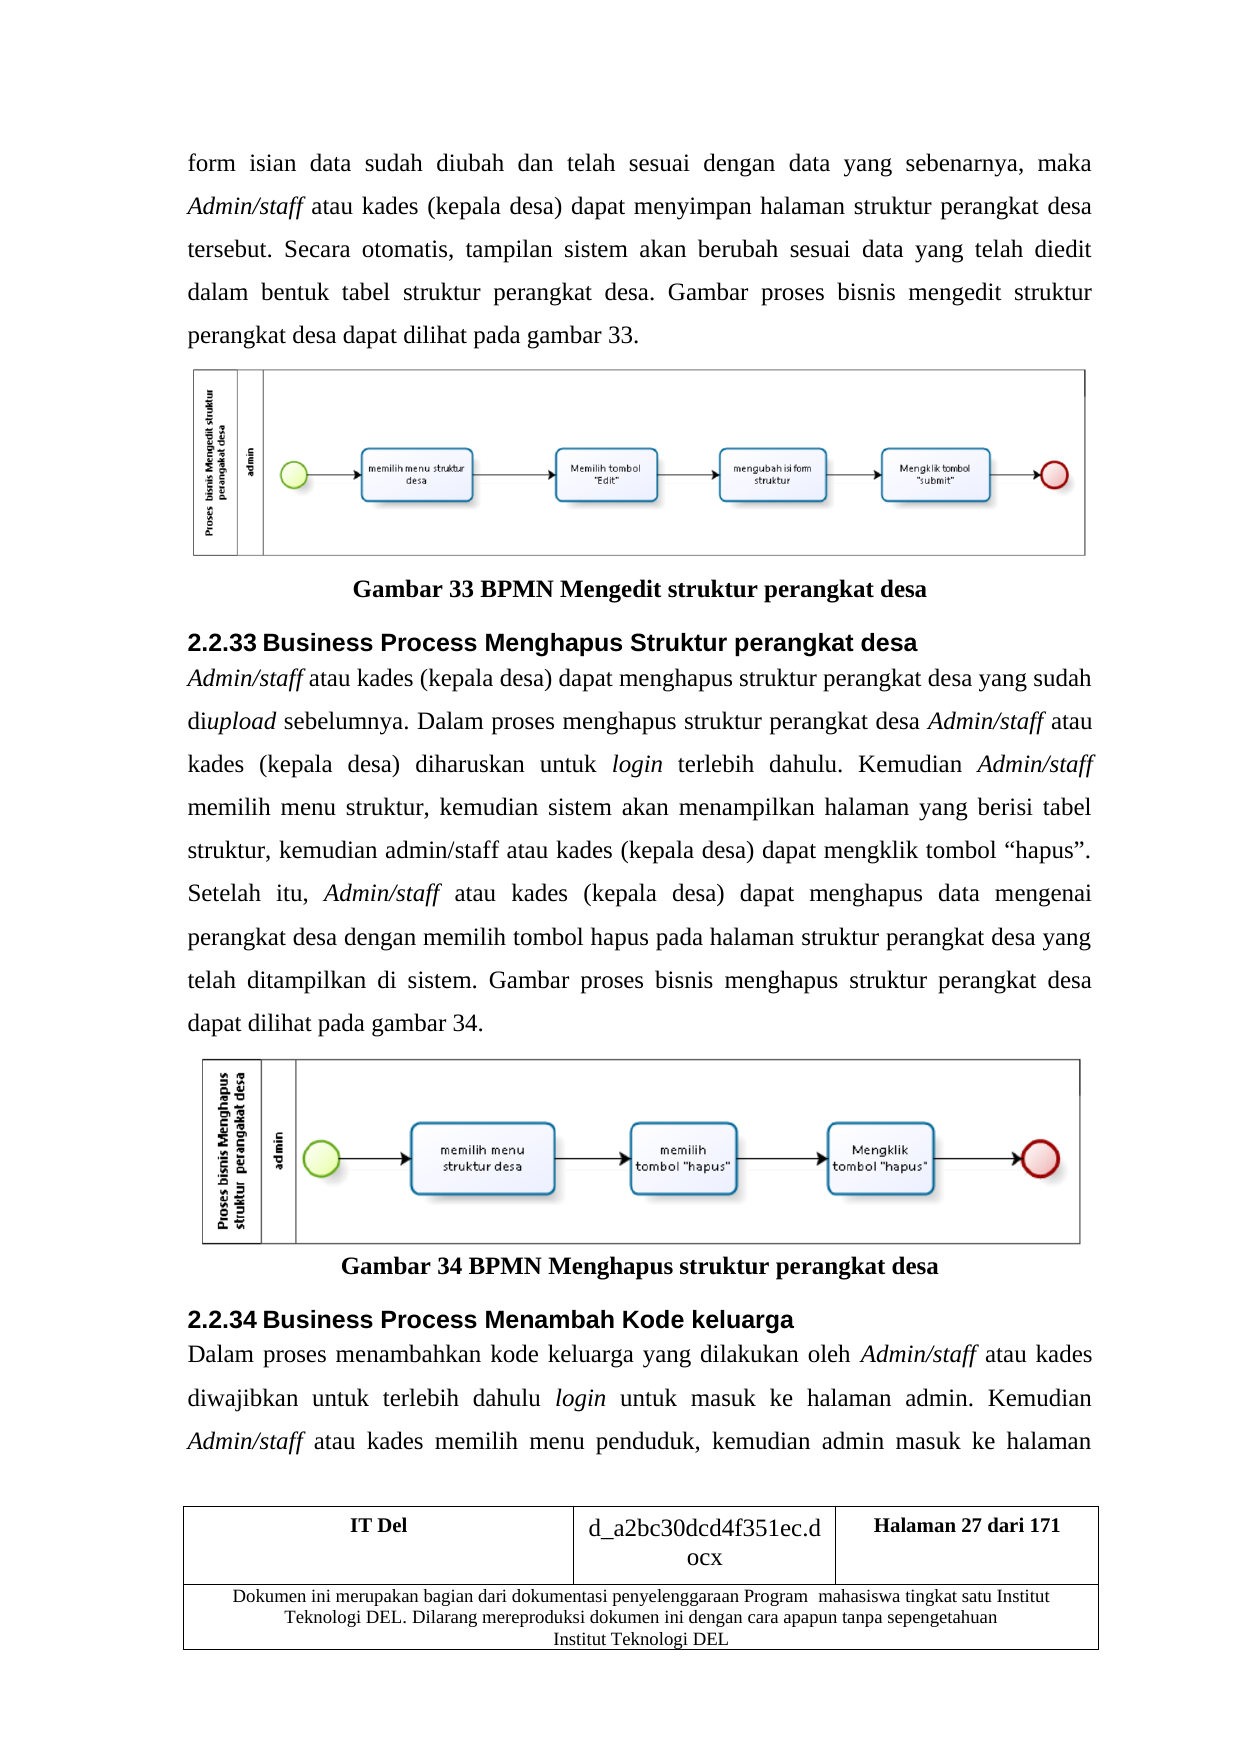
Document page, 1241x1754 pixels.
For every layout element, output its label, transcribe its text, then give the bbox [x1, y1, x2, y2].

subtitle Business Process Menghapus Struktur perangkat desa [187, 628, 1092, 657]
picture [187, 1051, 1093, 1251]
subtitle Business Process Menambah Kode keluarga [187, 1304, 1092, 1333]
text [187, 1339, 1092, 1454]
text Gambar 34 BPMN Menghapus struktur perangkat desa [187, 1251, 1092, 1279]
text Admin/staff atau kades (kepala desa) dapat menghapus struktur perangkat desa yang sudah diupload sebelumnya. Dalam proses menghapus struktur perangkat desa Admin/staff atau kades (kepala desa) diharuskan untuk login terlebih dahulu. Kemudian Admin/staff memilih menu struktur, kemudian sistem akan menampilkan halaman yang berisi tabel struktur, kemudian admin/staff atau kades (kepala desa) dapat mengklik tombol “hapus”. Setelah itu, Admin/staff atau kades (kepala desa) dapat menghapus data mengenai perangkat desa dengan memilih tombol hapus pada halaman struktur perangkat desa yang telah ditampilkan di sistem. Gambar proses bisnis menghapus struktur perangkat desa dapat dilihat pada gambar 34. [187, 663, 1092, 1037]
text Gambar 33 BPMN Mengedit struktur perangkat desa [187, 574, 1092, 603]
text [187, 148, 1092, 349]
picture [187, 363, 1093, 560]
